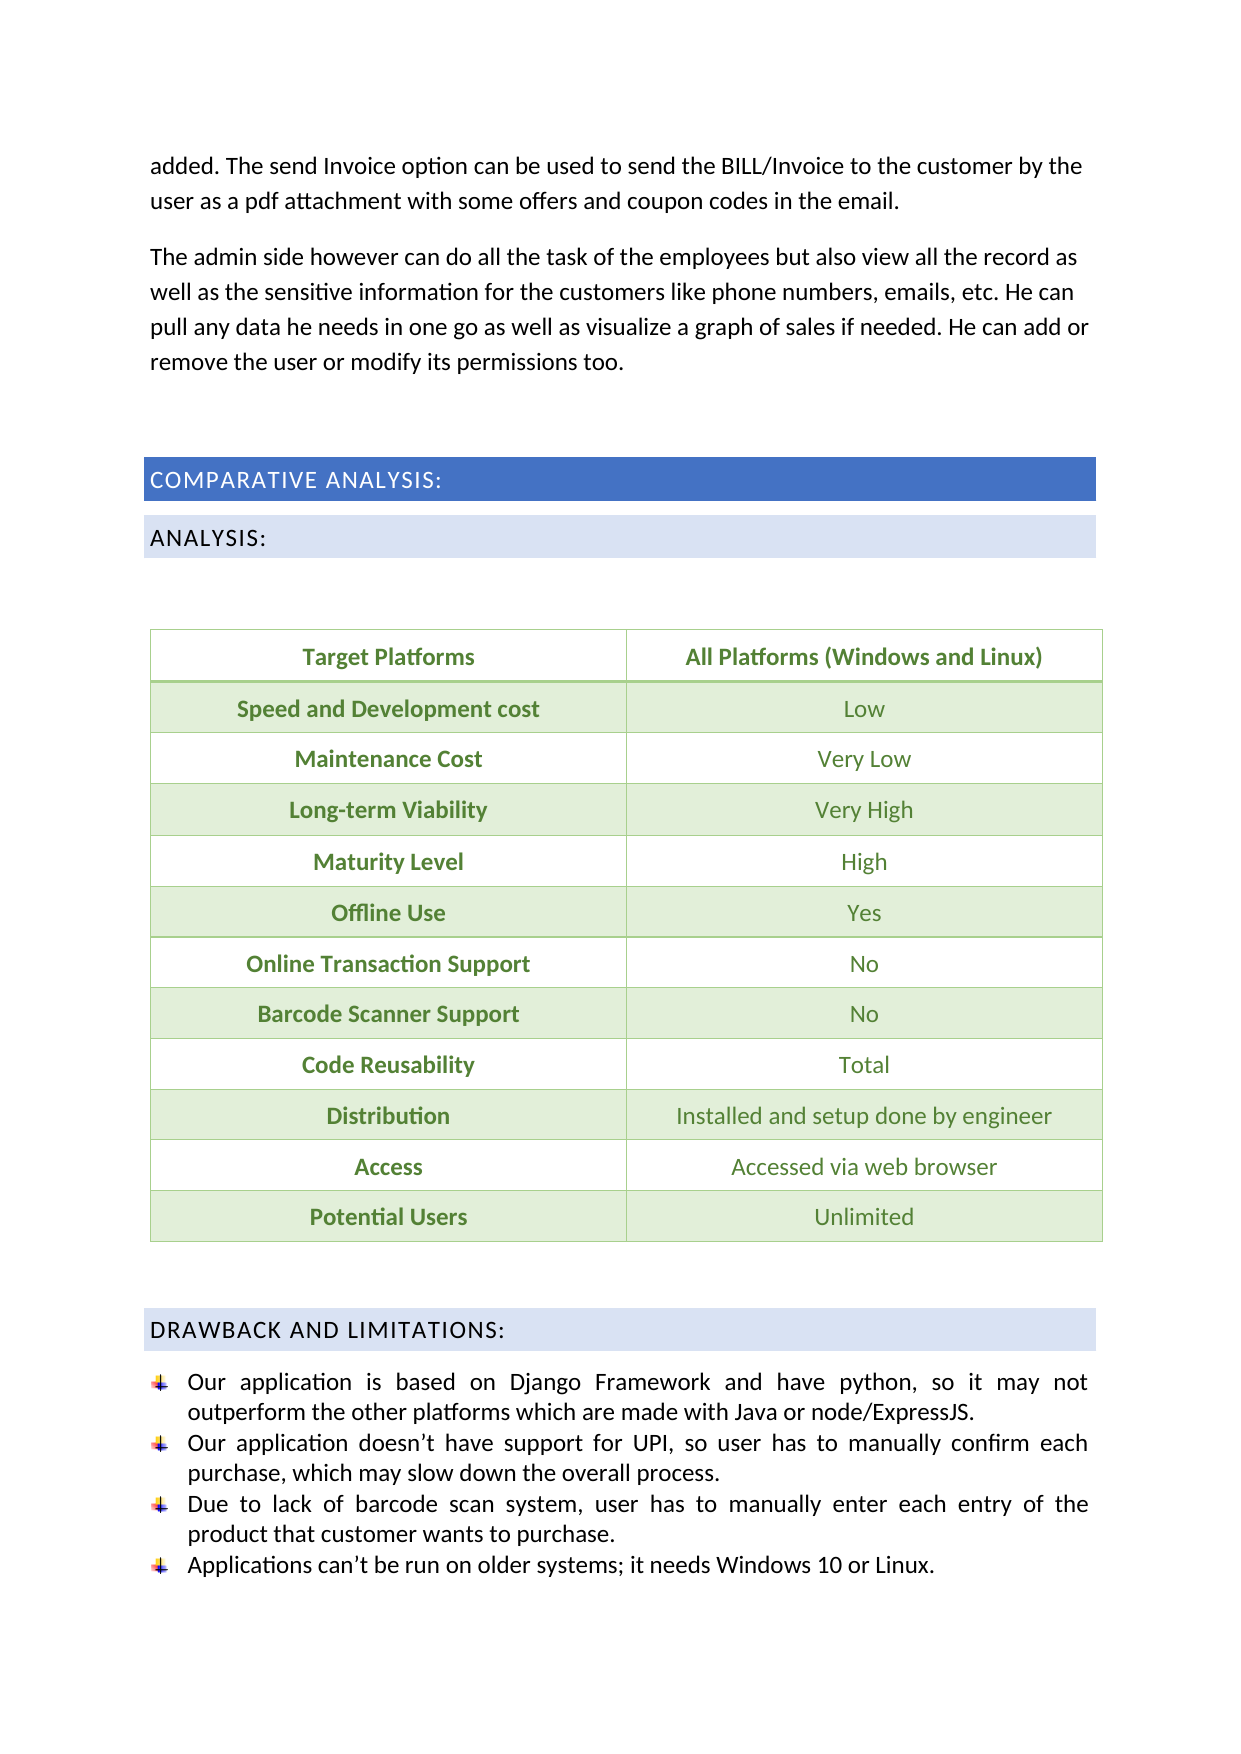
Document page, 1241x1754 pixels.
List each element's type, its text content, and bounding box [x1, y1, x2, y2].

picture [151, 1556, 168, 1574]
table_cell Maintenance Cost [151, 733, 626, 783]
table_cell Distribution [151, 1090, 626, 1139]
table_cell Long-term Viability [151, 784, 626, 835]
table_cell Total [627, 1039, 1102, 1089]
table_cell No [627, 938, 1102, 987]
table_cell Online Transaction Support [151, 938, 626, 987]
picture [151, 1434, 168, 1452]
list Due to lack of barcode scan system, user has to manually enter each entry of the product that customer wants to purchase. [150, 1488, 1090, 1549]
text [150, 150, 1090, 216]
table_cell Installed and setup done by engineer [627, 1090, 1102, 1139]
table_cell Very High [627, 784, 1102, 835]
table_cell Potential Users [151, 1191, 626, 1241]
subtitle Drawback and Limitations: [150, 1314, 1090, 1345]
table_cell Barcode Scanner Support [151, 988, 626, 1038]
table_cell Offline Use [151, 887, 626, 936]
table_cell Maturity Level [151, 836, 626, 886]
picture [151, 1373, 168, 1391]
list Applications can’t be run on older systems; it needs Windows 10 or Linux. [150, 1549, 1090, 1580]
table_header Target Platforms [151, 630, 626, 680]
table_cell Yes [627, 887, 1102, 936]
table_cell Very Low [627, 733, 1102, 783]
table_cell Code Reusability [151, 1039, 626, 1089]
table_cell Access [151, 1140, 626, 1190]
list Our application doesn’t have support for UPI, so user has to manually confirm each purchase, which may slow down the overall process. [150, 1427, 1090, 1488]
table_cell Speed and Development cost [151, 683, 626, 732]
table_cell Accessed via web browser [627, 1140, 1102, 1190]
subtitle Comparative Analysis: [150, 464, 1090, 494]
table_cell High [627, 836, 1102, 886]
text The admin side however can do all the task of the employees but also view all the record as well as the sensitive information for the customers like phone numbers, emails, etc. He can pull any data he needs in one go as well as visualize a graph of sales if needed. He can add or remove the user or modify its permissions too. [150, 241, 1090, 376]
table_cell Unlimited [627, 1191, 1102, 1241]
table_cell No [627, 988, 1102, 1038]
subtitle Analysis: [150, 522, 1090, 552]
table_header All Platforms (Windows and Linux) [627, 630, 1102, 680]
picture [151, 1495, 168, 1513]
table_cell Low [627, 683, 1102, 732]
list Our application is based on Django Framework and have python, so it may not outperform the other platforms which are made with Java or node/ExpressJS. [150, 1366, 1090, 1427]
